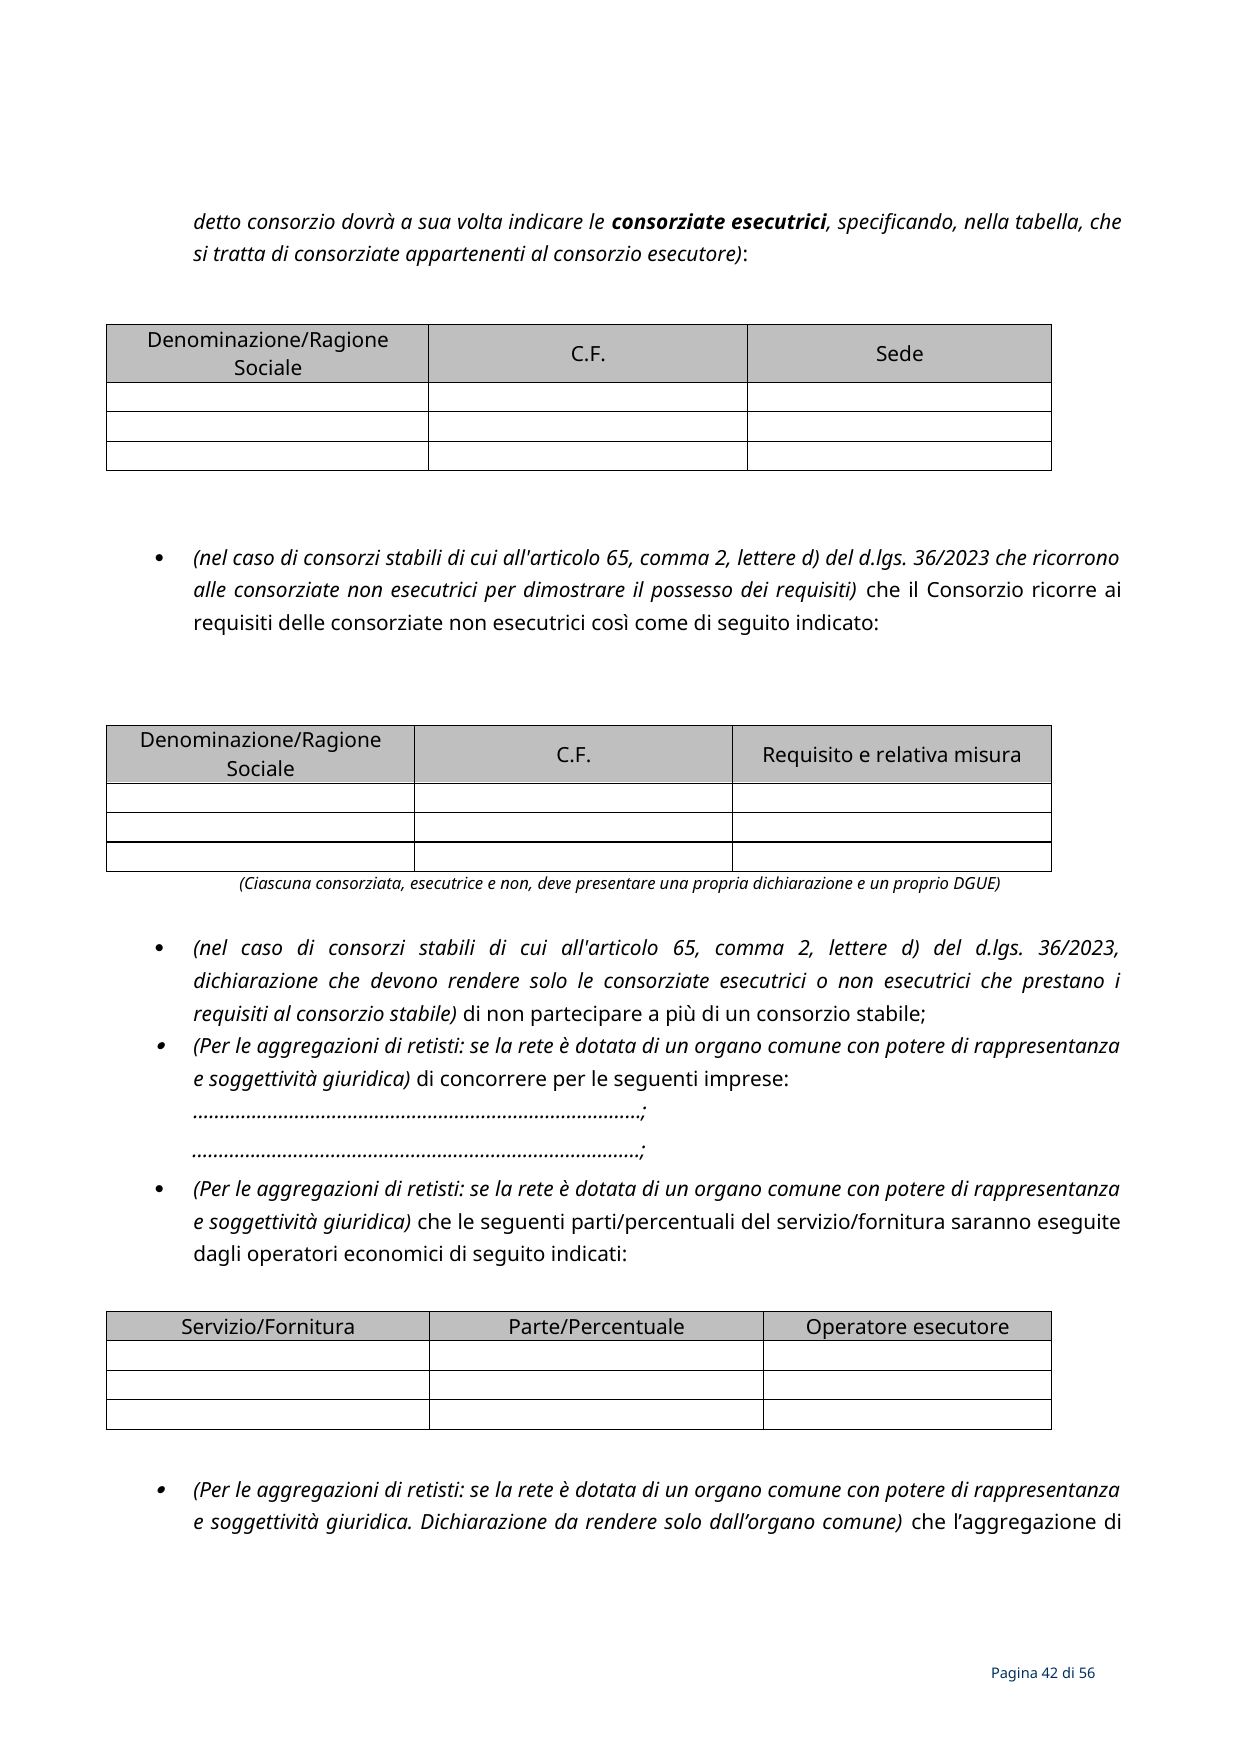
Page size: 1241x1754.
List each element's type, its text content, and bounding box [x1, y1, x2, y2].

table_cell [107, 1400, 429, 1429]
table_header Parte/Percentuale [430, 1312, 763, 1340]
table_header Denominazione/Ragione Sociale [107, 325, 428, 382]
table_header Servizio/Fornitura [107, 1312, 429, 1340]
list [156, 1475, 1122, 1536]
table_header Operatore esecutore [764, 1312, 1051, 1340]
table_cell [748, 383, 1051, 411]
table_cell [429, 412, 747, 441]
table_cell [107, 1371, 429, 1399]
text …………………………………………………………………………; [162, 1135, 1122, 1164]
list …………………………………………………………………………; [193, 1096, 1122, 1125]
table_cell [748, 442, 1051, 470]
table_cell [415, 813, 732, 841]
table_cell [733, 813, 1051, 841]
table_cell [107, 383, 428, 411]
table_cell [430, 1371, 763, 1399]
list (Per le aggregazioni di retisti: se la rete è dotata di un organo comune con potere di rappresentanza e soggettività giuridica) di concorrere per le seguenti imprese: [156, 1031, 1122, 1092]
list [156, 207, 1122, 268]
text (Ciascuna consorziata, esecutrice e non, deve presentare una propria dichiarazione e un proprio DGUE) [118, 872, 1122, 894]
table_cell [415, 843, 732, 871]
table_cell [107, 1341, 429, 1370]
table_cell [107, 813, 414, 841]
table_header C.F. [429, 325, 747, 382]
table_header C.F. [415, 726, 732, 782]
table_cell [430, 1341, 763, 1370]
list (Per le aggregazioni di retisti: se la rete è dotata di un organo comune con potere di rappresentanza e soggettività giuridica) che le seguenti parti/percentuali del servizio/fornitura saranno eseguite dagli operatori economici di seguito indicati: [156, 1174, 1122, 1268]
table_cell [429, 383, 747, 411]
table_cell [107, 412, 428, 441]
table_cell [764, 1400, 1051, 1429]
table_header Denominazione/Ragione Sociale [107, 726, 414, 782]
table_cell [415, 784, 732, 812]
table_cell [764, 1341, 1051, 1370]
table_cell [107, 784, 414, 812]
table_header Requisito e relativa misura [733, 726, 1051, 782]
table_cell [429, 442, 747, 470]
table_cell [430, 1400, 763, 1429]
list (nel caso di consorzi stabili di cui all'articolo 65, comma 2, lettere d) del d.lgs. 36/2023 che ricorrono alle consorziate non esecutrici per dimostrare il possesso dei requisiti) che il Consorzio ricorre ai requisiti delle consorziate non esecutrici così come di seguito indicato: [156, 543, 1122, 636]
table_cell [107, 843, 414, 871]
table_cell [107, 442, 428, 470]
table_cell [764, 1371, 1051, 1399]
table_cell [733, 843, 1051, 871]
table_cell [733, 784, 1051, 812]
table_header Sede [748, 325, 1051, 382]
list (nel caso di consorzi stabili di cui all'articolo 65, comma 2, lettere d) del d.lgs. 36/2023, dichiarazione che devono rendere solo le consorziate esecutrici o non esecutrici che prestano i requisiti al consorzio stabile) di non partecipare a più di un consorzio stabile; [156, 933, 1122, 1027]
table_cell [748, 412, 1051, 441]
